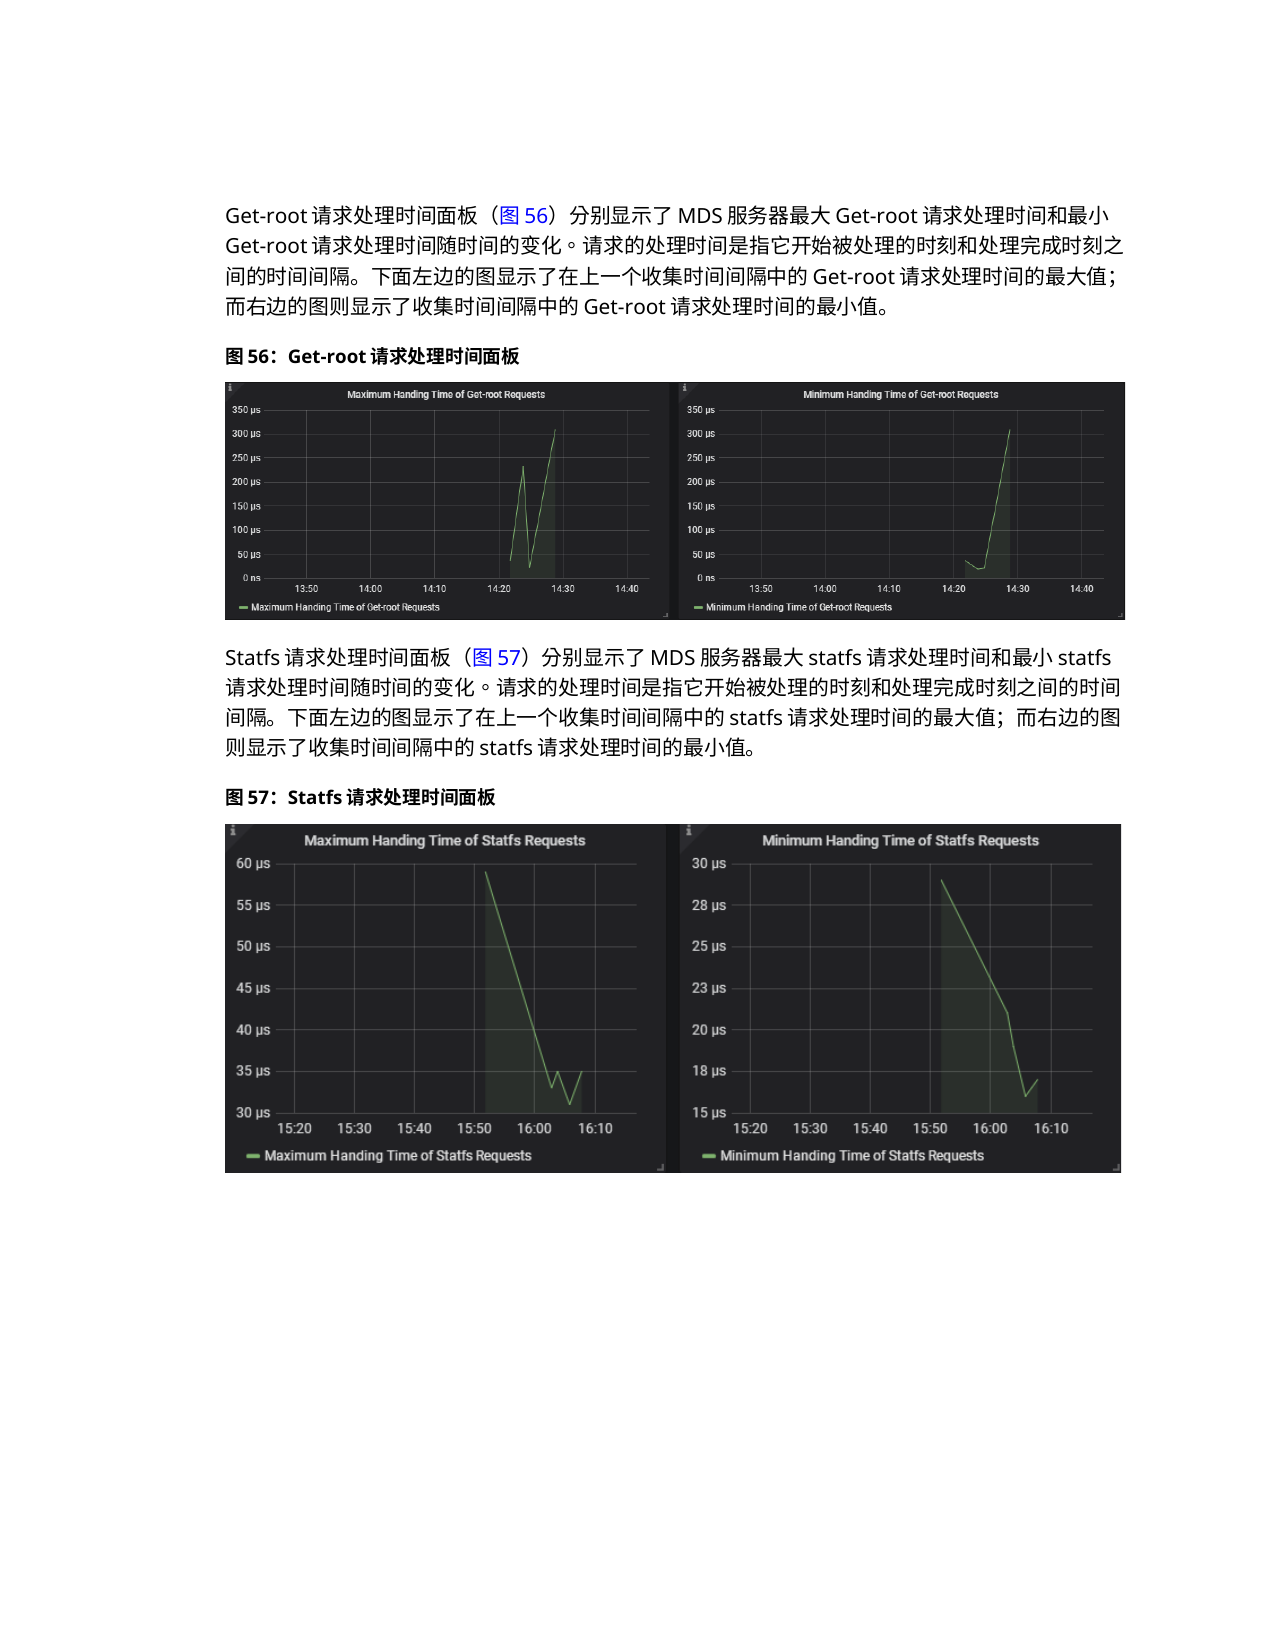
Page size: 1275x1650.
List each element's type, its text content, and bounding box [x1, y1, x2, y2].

text 图56：Get-root请求处理时间面板 [225, 341, 1125, 368]
text Statfs请求处理时间面板（图57）分别显示了MDS服务器最大statfs请求处理时间和最小statfs请求处理时间随时间的变化。请求的处理时间是指它开始被处理的时刻和处理完成时刻之间的时间间隔。下面左边的图显示了在上一个收集时间间隔中的statfs请求处理时间的最大值；而右边的图则显示了收集时间间隔中的statfs请求处理时间的最小值。 [225, 641, 1125, 762]
picture [225, 382, 1125, 620]
picture [225, 824, 1122, 1173]
text Get-root请求处理时间面板（图56）分别显示了MDS服务器最大Get-root请求处理时间和最小Get-root请求处理时间随时间的变化。请求的处理时间是指它开始被处理的时刻和处理完成时刻之间的时间间隔。下面左边的图显示了在上一个收集时间间隔中的Get-root请求处理时间的最大值；而右边的图则显示了收集时间间隔中的Get-root请求处理时间的最小值。 [225, 199, 1125, 321]
text 图57：Statfs请求处理时间面板 [225, 783, 1125, 810]
